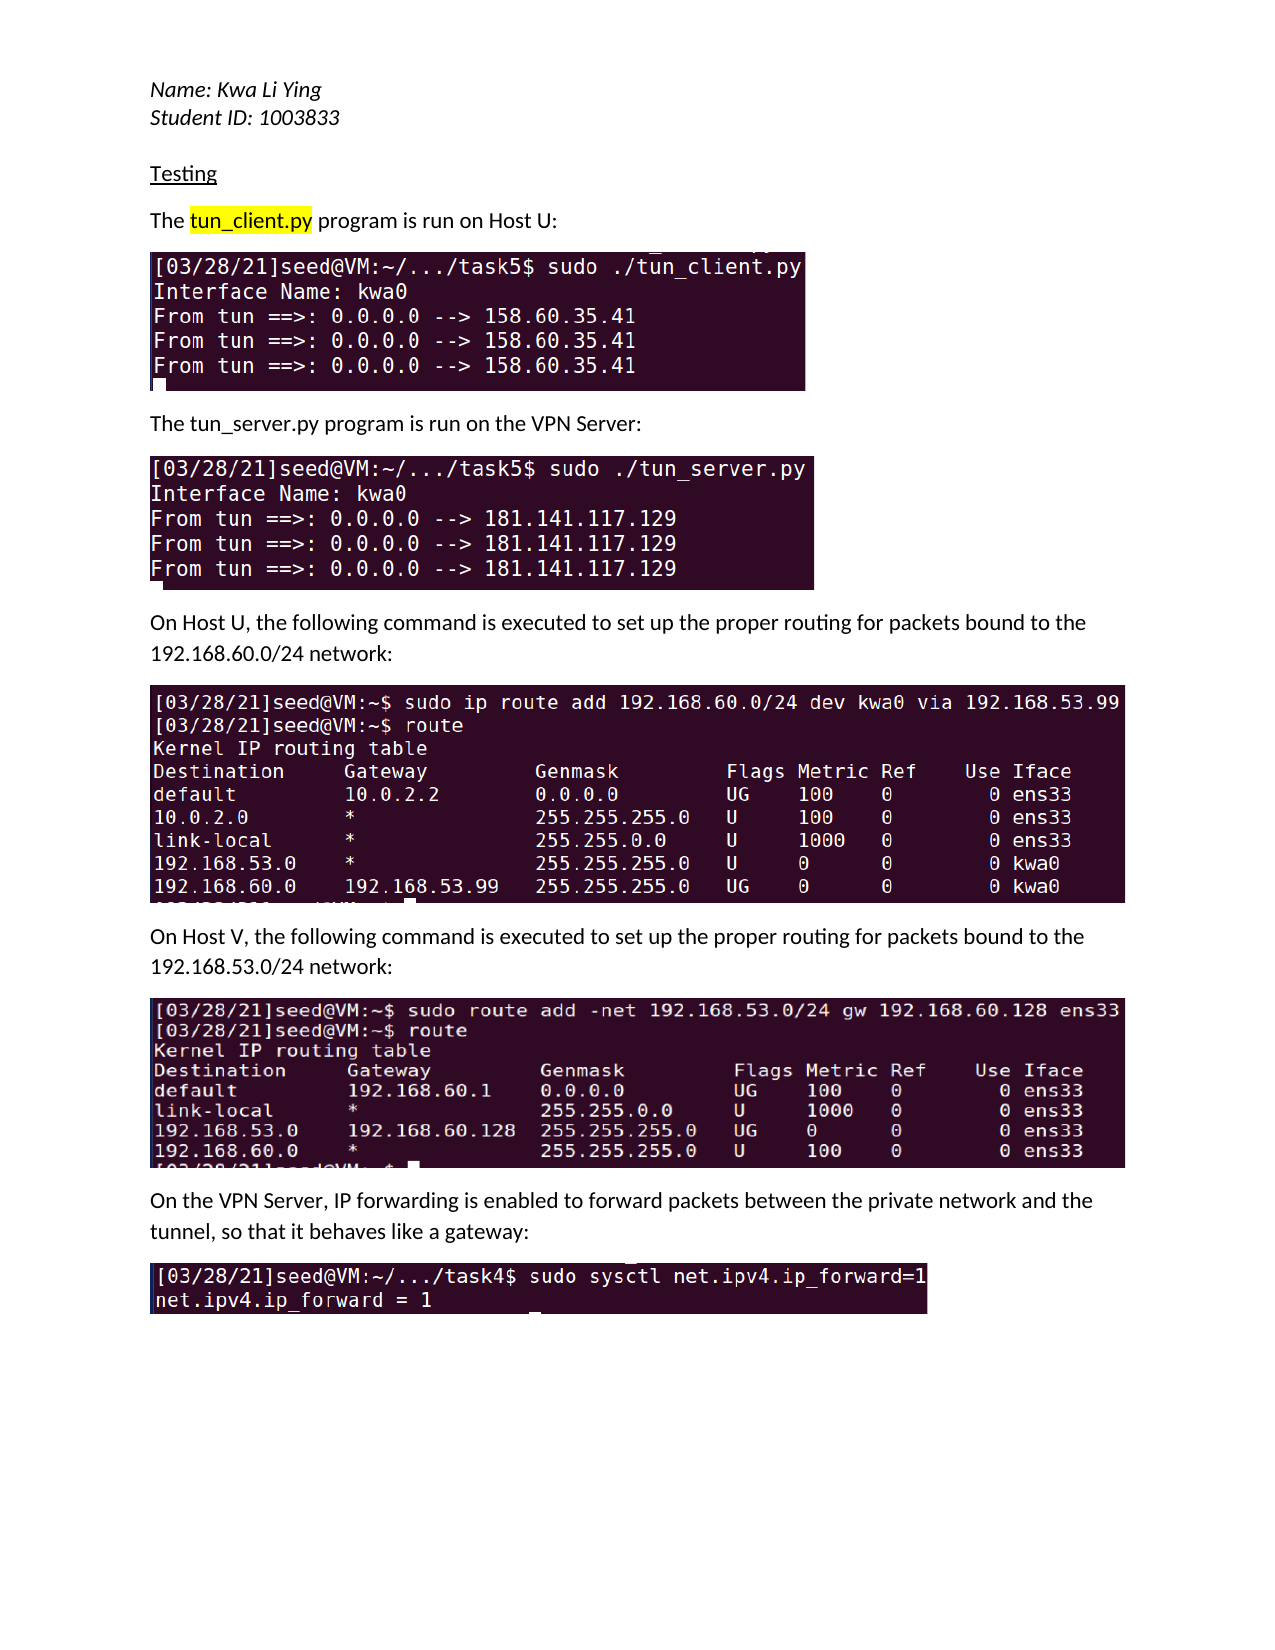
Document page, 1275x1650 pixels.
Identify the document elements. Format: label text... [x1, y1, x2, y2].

picture [150, 252, 806, 391]
text Testing [150, 159, 1125, 187]
picture [150, 456, 815, 590]
picture [150, 1263, 928, 1314]
text On Host U, the following command is executed to set up the proper routing for packets bound to the 192.168.60.0/24 network: [150, 608, 1125, 667]
text On the VPN Server, IP forwarding is enabled to forward packets between the private network and the tunnel, so that it behaves like a gateway: [150, 1187, 1125, 1245]
picture [150, 998, 1125, 1168]
text On Host V, the following command is executed to set up the proper routing for packets bound to the 192.168.53.0/24 network: [150, 922, 1125, 980]
picture [150, 685, 1125, 903]
text The tun_client.py program is run on Host U: [312, 206, 1125, 234]
text The tun_server.py program is run on the VPN Server: [150, 409, 1125, 437]
